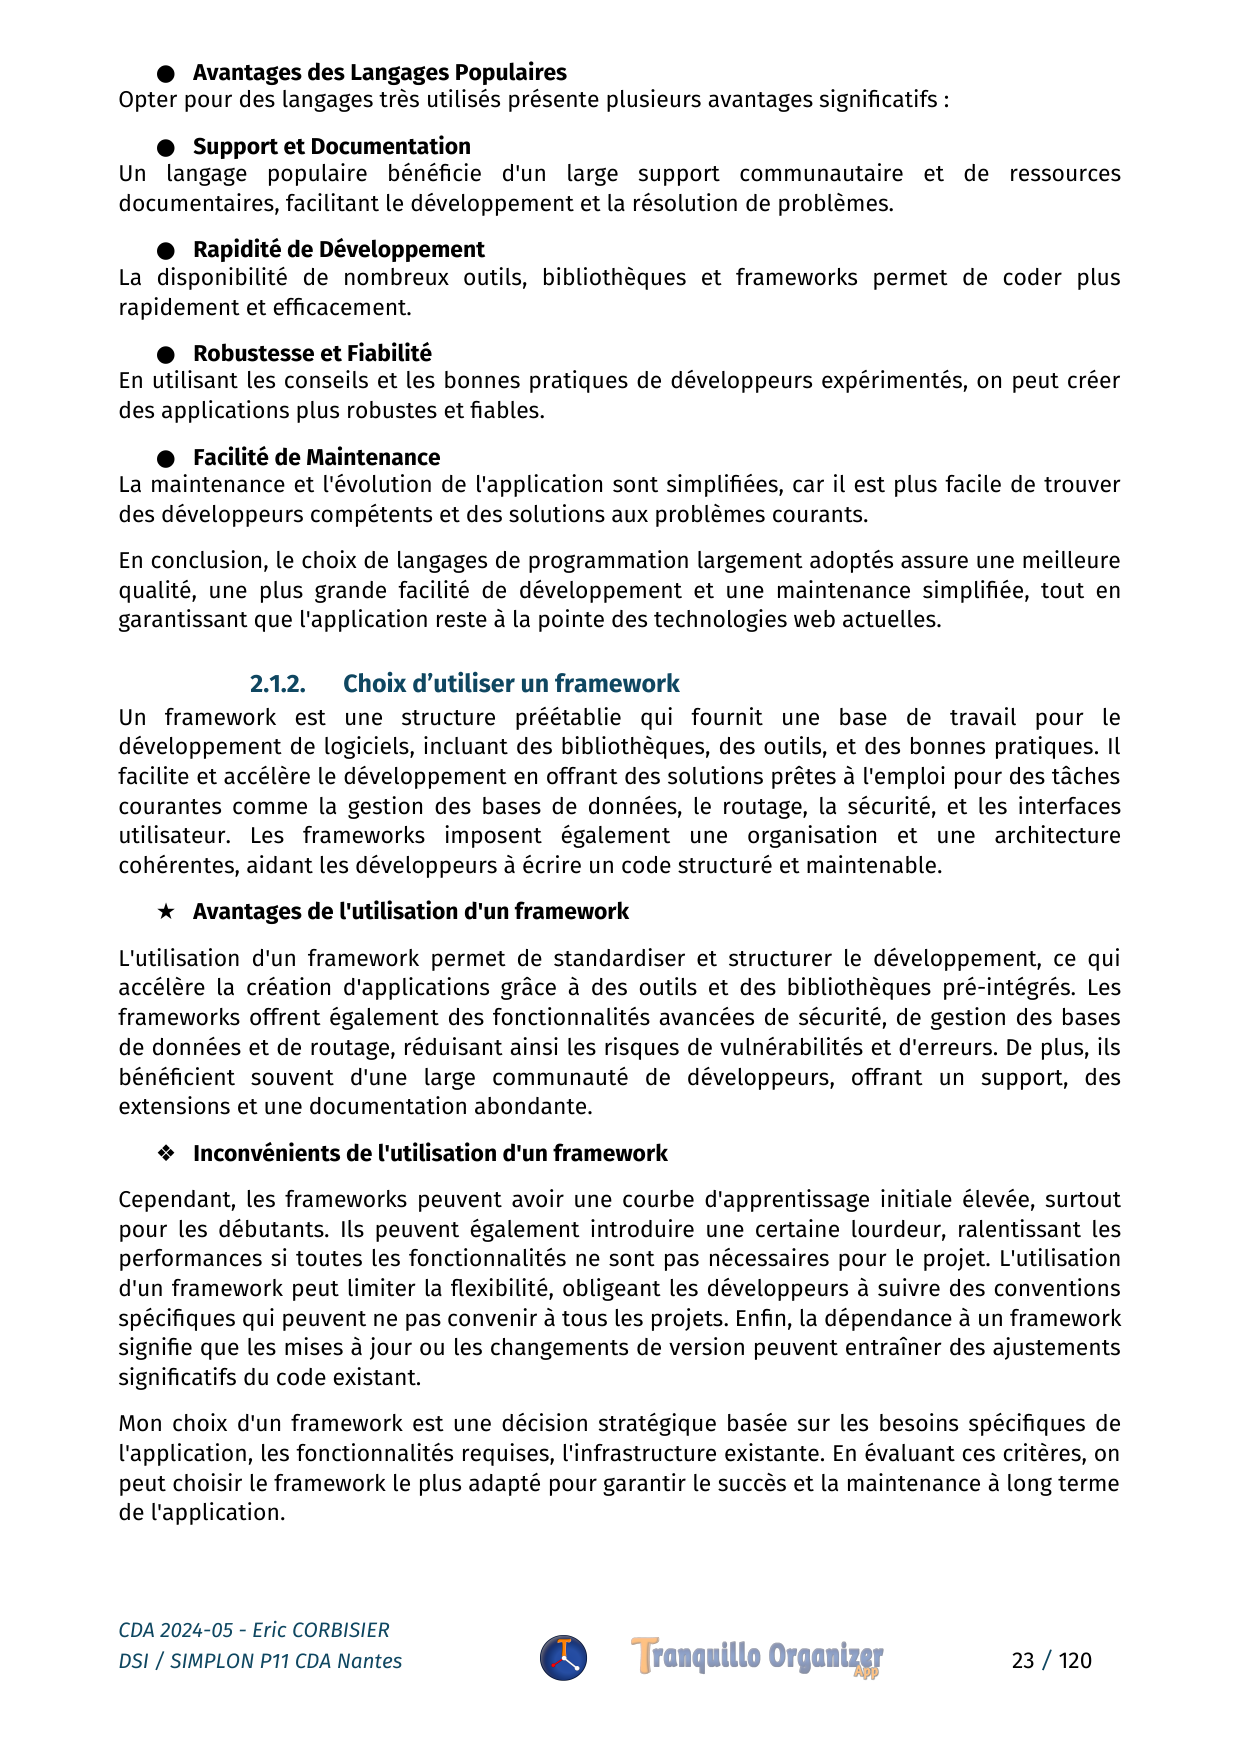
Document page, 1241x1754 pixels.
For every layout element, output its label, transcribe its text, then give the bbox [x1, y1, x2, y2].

text La maintenance et l'évolution de l'application sont simplifiées, car il est plus facile de trouver des développeurs compétents et des solutions aux problèmes courants. [118, 471, 1122, 528]
list Support et Documentation [156, 133, 1122, 160]
list Rapidité de Développement [156, 236, 1122, 264]
text Un framework est une structure préétablie qui fournit une base de travail pour le développement de logiciels, incluant des bibliothèques, des outils, et des bonnes pratiques. Il facilite et accélère le développement en offrant des solutions prêtes à l'emploi pour des tâches courantes comme la gestion des bases de données, le routage, la sécurité, et les interfaces utilisateur. Les frameworks imposent également une organisation et une architecture cohérentes, aidant les développeurs à écrire un code structuré et maintenable. [118, 703, 1122, 879]
subtitle Choix d’utiliser un framework [306, 669, 1122, 699]
text La disponibilité de nombreux outils, bibliothèques et frameworks permet de coder plus rapidement et efficacement. [118, 264, 1122, 321]
text L'utilisation d'un framework permet de standardiser et structurer le développement, ce qui accélère la création d'applications grâce à des outils et des bibliothèques pré-intégrés. Les frameworks offrent également des fonctionnalités avancées de sécurité, de gestion des bases de données et de routage, réduisant ainsi les risques de vulnérabilités et d'erreurs. De plus, ils bénéficient souvent d'une large communauté de développeurs, offrant un support, des extensions et une documentation abondante. [118, 945, 1122, 1121]
text Mon choix d'un framework est une décision stratégique basée sur les besoins spécifiques de l'application, les fonctionnalités requises, l'infrastructure existante. En évaluant ces critères, on peut choisir le framework le plus adapté pour garantir le succès et la maintenance à long terme de l'application. [118, 1410, 1122, 1527]
list Robustesse et Fiabilité [156, 340, 1122, 367]
list Avantages de l'utilisation d'un framework [156, 898, 1122, 926]
list Facilité de Maintenance [156, 443, 1122, 471]
picture [539, 1635, 589, 1682]
text Opter pour des langages très utilisés présente plusieurs avantages significatifs : [118, 86, 1122, 114]
list Inconvénients de l'utilisation d'un framework [156, 1139, 1122, 1167]
text Un langage populaire bénéficie d'un large support communautaire et de ressources documentaires, facilitant le développement et la résolution de problèmes. [118, 160, 1122, 217]
list Avantages des Langages Populaires [156, 59, 1122, 86]
text En conclusion, le choix de langages de programmation largement adoptés assure une meilleure qualité, une plus grande facilité de développement et une maintenance simplifiée, tout en garantissant que l'application reste à la pointe des technologies web actuelles. [118, 547, 1122, 634]
text Cependant, les frameworks peuvent avoir une courbe d'apprentissage initiale élevée, surtout pour les débutants. Ils peuvent également introduire une certaine lourdeur, ralentissant les performances si toutes les fonctionnalités ne sont pas nécessaires pour le projet. L'utilisation d'un framework peut limiter la flexibilité, obligeant les développeurs à suivre des conventions spécifiques qui peuvent ne pas convenir à tous les projets. Enfin, la dépendance à un framework signifie que les mises à jour ou les changements de version peuvent entraîner des ajustements significatifs du code existant. [118, 1186, 1122, 1391]
text En utilisant les conseils et les bonnes pratiques de développeurs expérimentés, on peut créer des applications plus robustes et fiables. [118, 367, 1122, 424]
